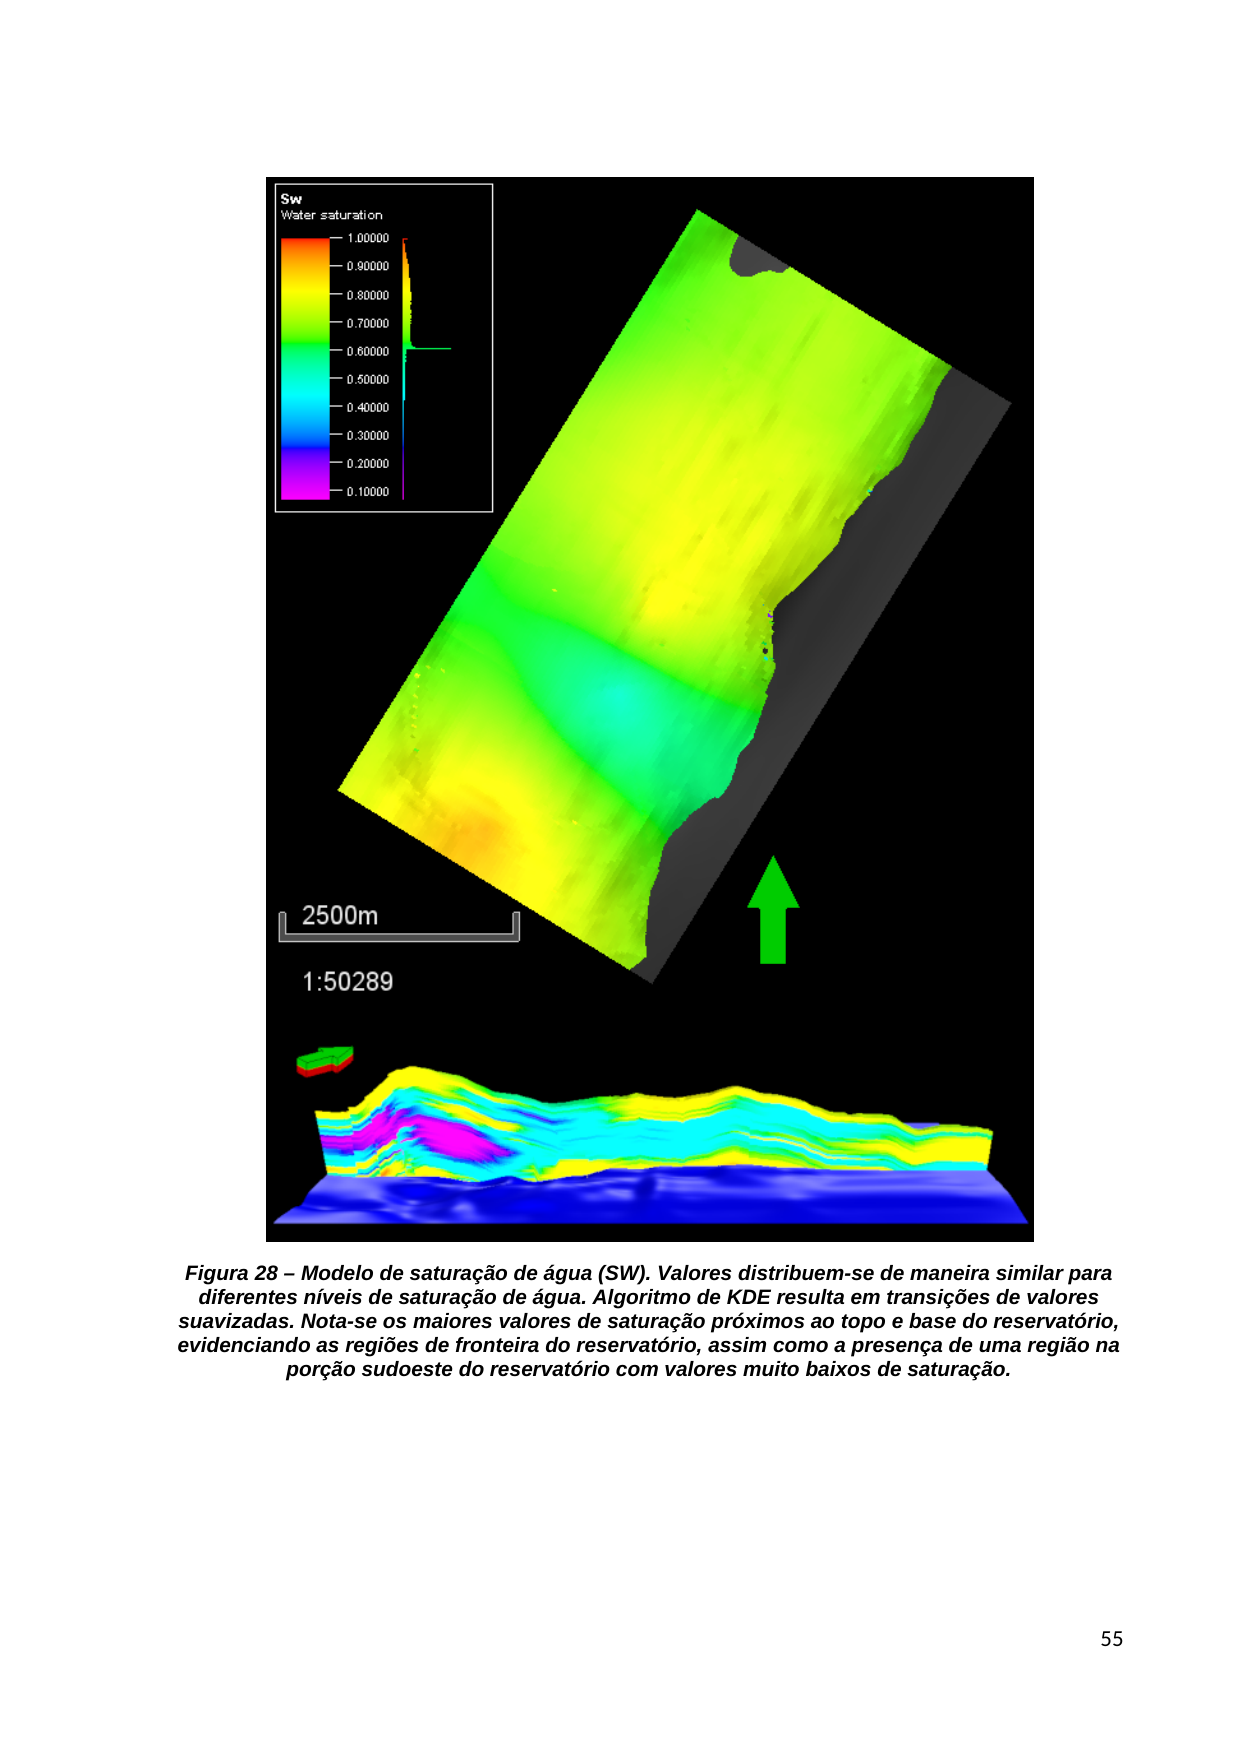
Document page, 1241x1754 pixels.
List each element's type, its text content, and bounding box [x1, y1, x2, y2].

picture [266, 177, 1034, 1242]
text Figura 28 – Modelo de saturação de água (SW). Valores distribuem-se de maneira similar para diferentes níveis de saturação de água. Algoritmo de KDE resulta em transições de valores suavizadas. Nota-se os maiores valores de saturação próximos ao topo e base do reservatório, evidenciando as regiões de fronteira do reservatório, assim como a presença de uma região na porção sudoeste do reservatório com valores muito baixos de saturação. [177, 1261, 1123, 1381]
